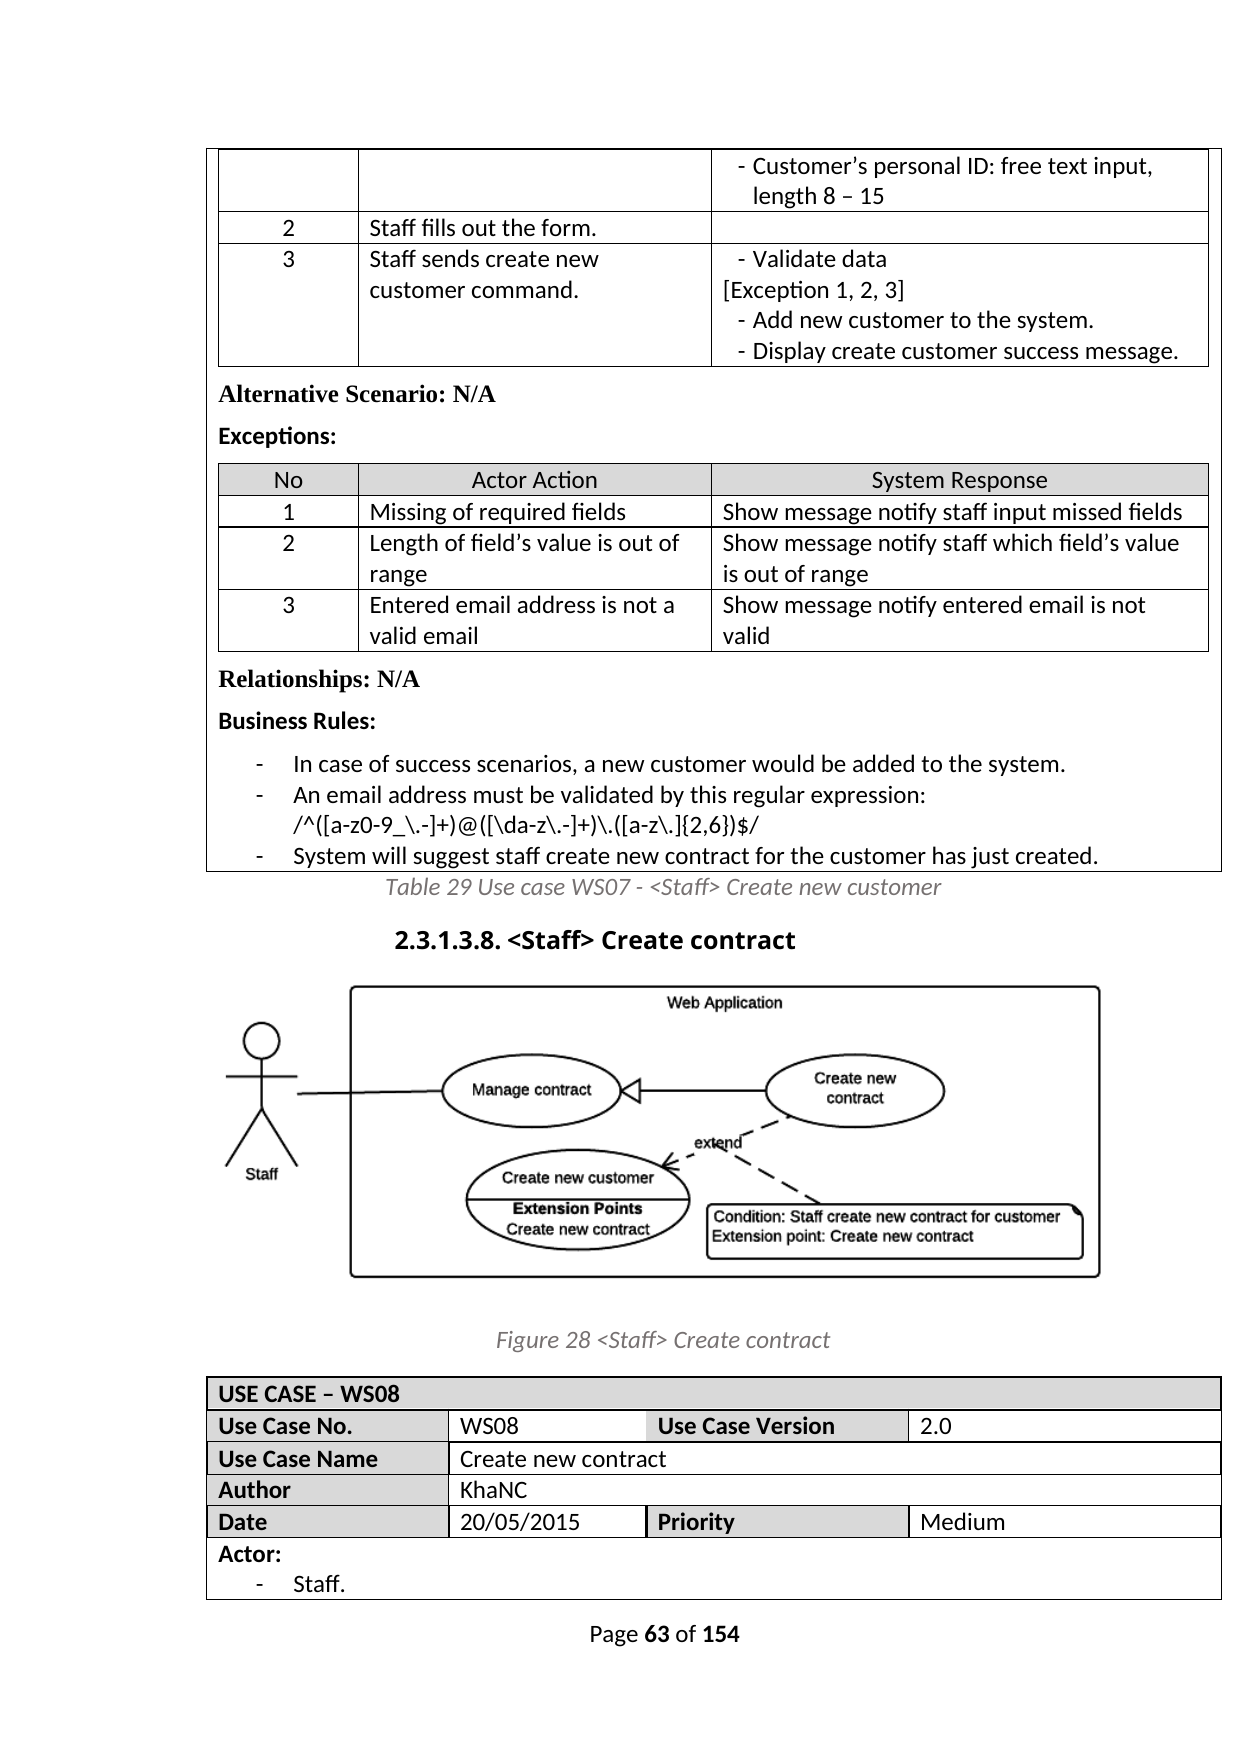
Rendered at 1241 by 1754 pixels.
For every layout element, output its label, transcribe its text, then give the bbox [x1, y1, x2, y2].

table_cell Use Case Name [208, 1442, 448, 1474]
table_cell KhaNC [449, 1475, 1221, 1505]
table_cell Medium [910, 1506, 1220, 1537]
text Table 29 Use case WS07 - <Staff> Create new customer [207, 872, 1122, 902]
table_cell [207, 149, 1221, 871]
picture [207, 959, 1122, 1306]
table_cell 20/05/2015 [450, 1506, 645, 1537]
table_header USE CASE – WS08 [208, 1378, 1220, 1408]
table_cell Author [207, 1475, 448, 1505]
table_cell WS08 [449, 1411, 646, 1441]
table_cell Priority [648, 1506, 908, 1537]
subtitle <Staff> Create contract [394, 923, 1122, 957]
table_cell 2.0 [909, 1411, 1221, 1441]
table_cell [207, 1538, 1221, 1599]
table_cell Create new contract [450, 1443, 1220, 1474]
table_cell Use Case Version [646, 1411, 908, 1441]
table_cell Date [208, 1506, 448, 1537]
text Figure 28 <Staff> Create contract [207, 1324, 1122, 1355]
table_cell Use Case No. [207, 1411, 448, 1441]
